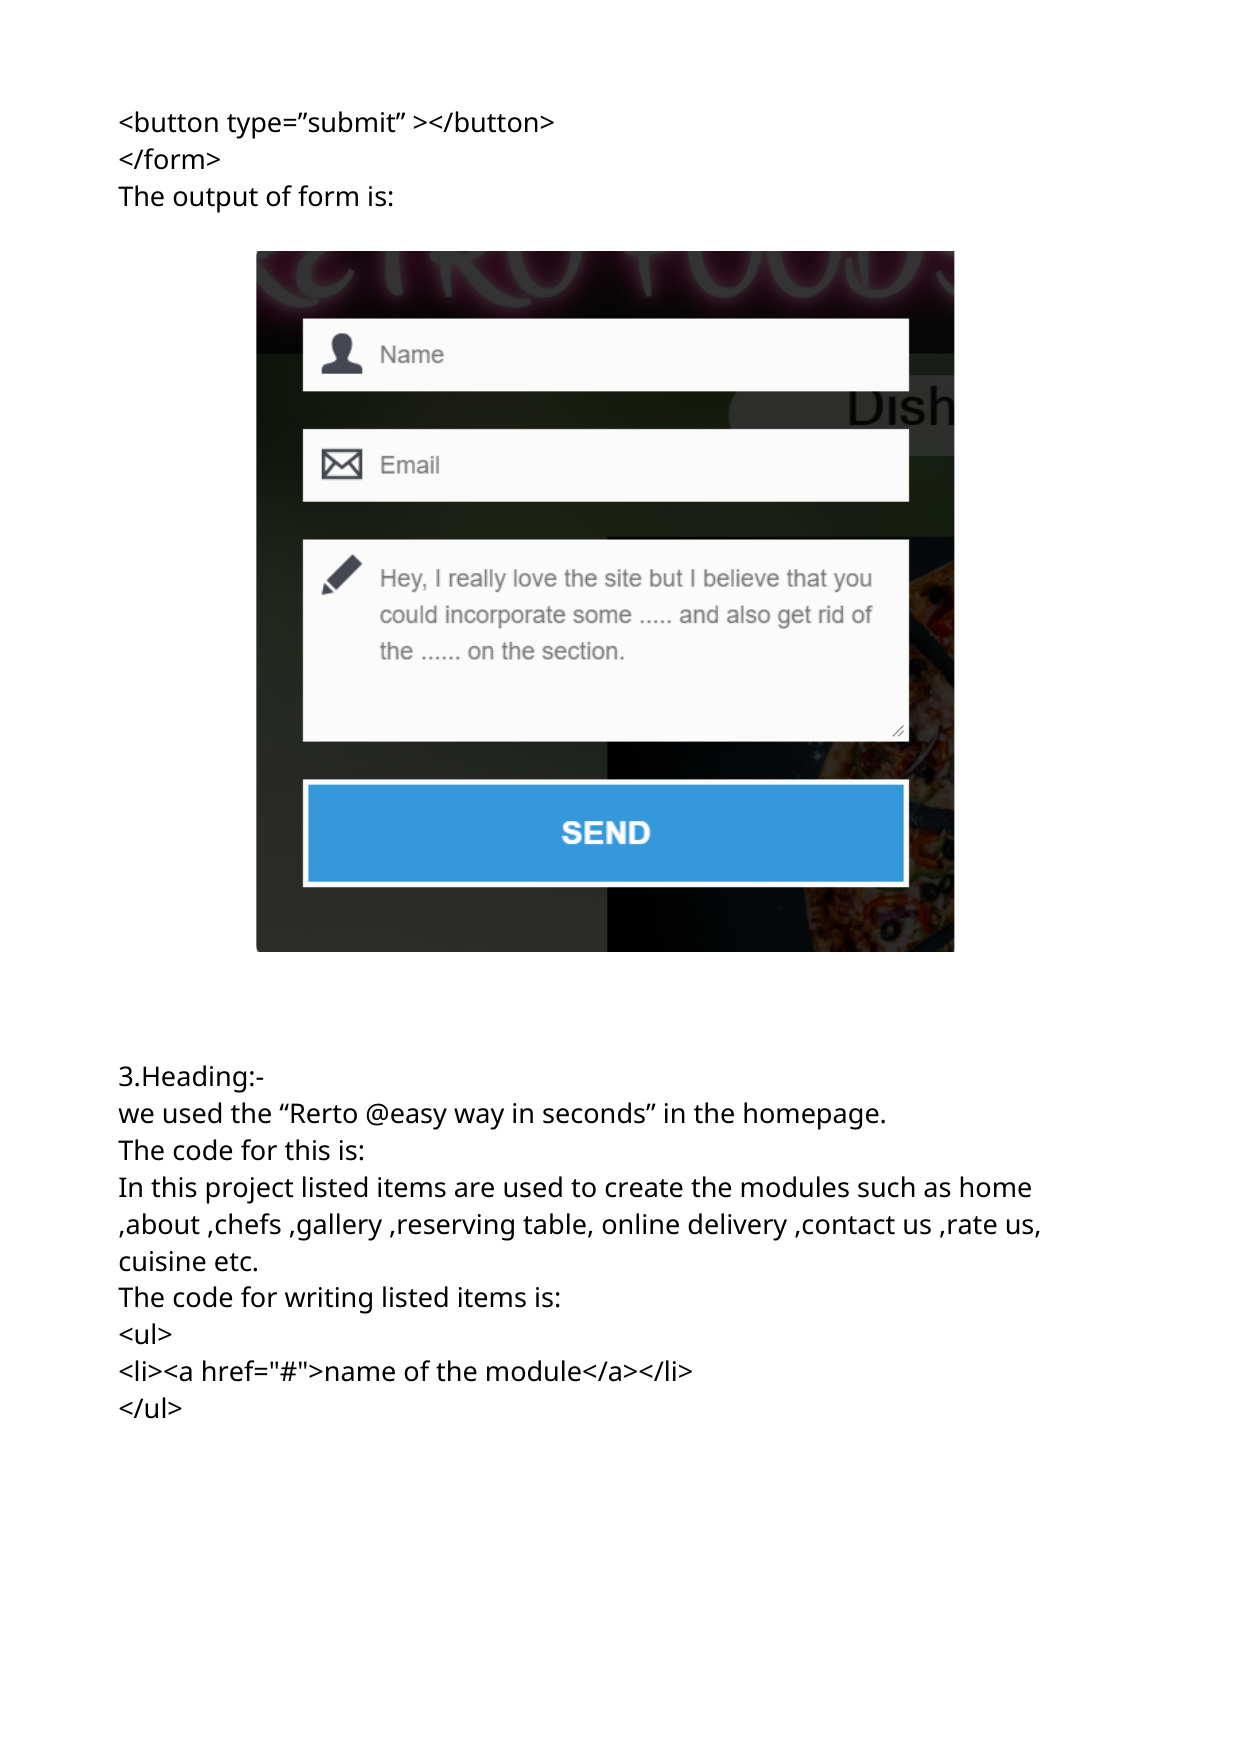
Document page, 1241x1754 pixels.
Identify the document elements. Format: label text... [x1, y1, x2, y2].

picture [256, 251, 955, 952]
text we used the “Rerto @easy way in seconds” in the homepage. [118, 1094, 1093, 1131]
text </form> [118, 140, 1093, 177]
text The code for this is: [118, 1131, 1093, 1168]
text In this project listed items are used to create the modules such as home [118, 1168, 1093, 1205]
text ,about ,chefs ,gallery ,reserving table, online delivery ,contact us ,rate us, cuisine etc. [118, 1205, 1093, 1279]
text The code for writing listed items is: [118, 1279, 1093, 1316]
text <li><a href="#">name of the module</a></li> [118, 1353, 1093, 1389]
text <button type=”submit” ></button> [118, 103, 1093, 140]
text 3.Heading:- [118, 1058, 1093, 1094]
text </ul> [118, 1389, 1093, 1426]
text <ul> [118, 1316, 1093, 1353]
text The output of form is: [118, 177, 1093, 214]
